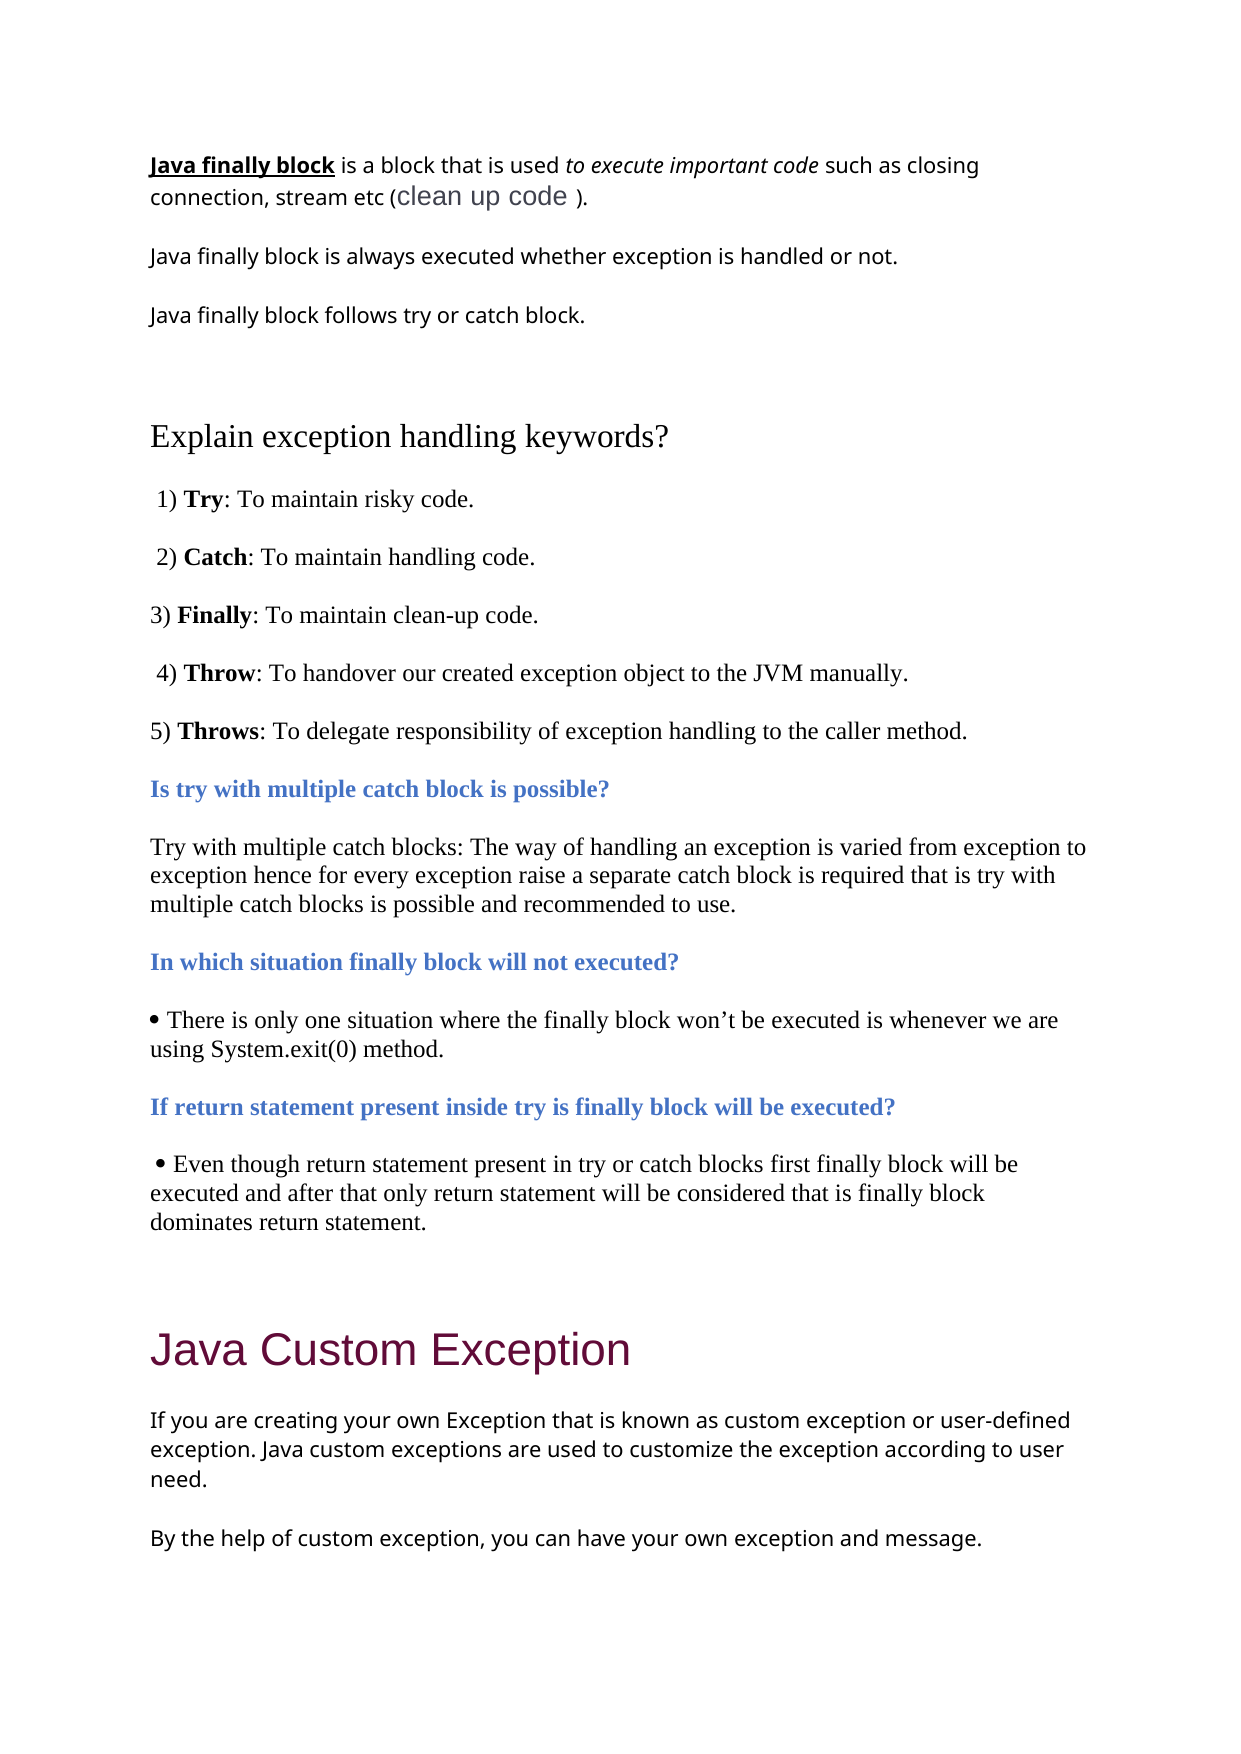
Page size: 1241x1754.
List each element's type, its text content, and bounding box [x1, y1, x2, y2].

text In which situation finally block will not executed? [150, 947, 1090, 976]
text Java finally block is a block that is used to execute important code such as closing connection, stream etc (clean up code ). [150, 150, 1090, 212]
text If return statement present inside try is finally block will be executed? [150, 1092, 1090, 1120]
text 4) Throw: To handover our created exception object to the JVM manually. [150, 658, 1090, 687]
text Java finally block is always executed whether exception is handled or not. [150, 241, 1090, 271]
text If you are creating your own Exception that is known as custom exception or user-defined exception. Java custom exceptions are used to customize the exception according to user need. [150, 1405, 1090, 1494]
text 3) Finally: To maintain clean-up code. [150, 600, 1090, 629]
text By the help of custom exception, you can have your own exception and message. [150, 1523, 1090, 1553]
text 1) Try: To maintain risky code. [150, 484, 1090, 513]
text · There is only one situation where the finally block won’t be executed is whenever we are using System.exit(0) method. [150, 1005, 1090, 1062]
text Try with multiple catch blocks: The way of handling an exception is varied from exception to exception hence for every exception raise a separate catch block is required that is try with multiple catch blocks is possible and recommended to use. [150, 832, 1090, 918]
text · Even though return statement present in try or catch blocks first finally block will be executed and after that only return statement will be considered that is finally block dominates return statement. [150, 1149, 1090, 1236]
text Is try with multiple catch block is possible? [150, 774, 1090, 802]
text Java finally block follows try or catch block. [150, 300, 1090, 329]
text 2) Catch: To maintain handling code. [150, 542, 1090, 571]
subtitle Java Custom Exception [150, 1323, 1090, 1376]
text 5) Throws: To delegate responsibility of exception handling to the caller method. [150, 716, 1090, 744]
text Explain exception handling keywords? [150, 417, 1090, 455]
